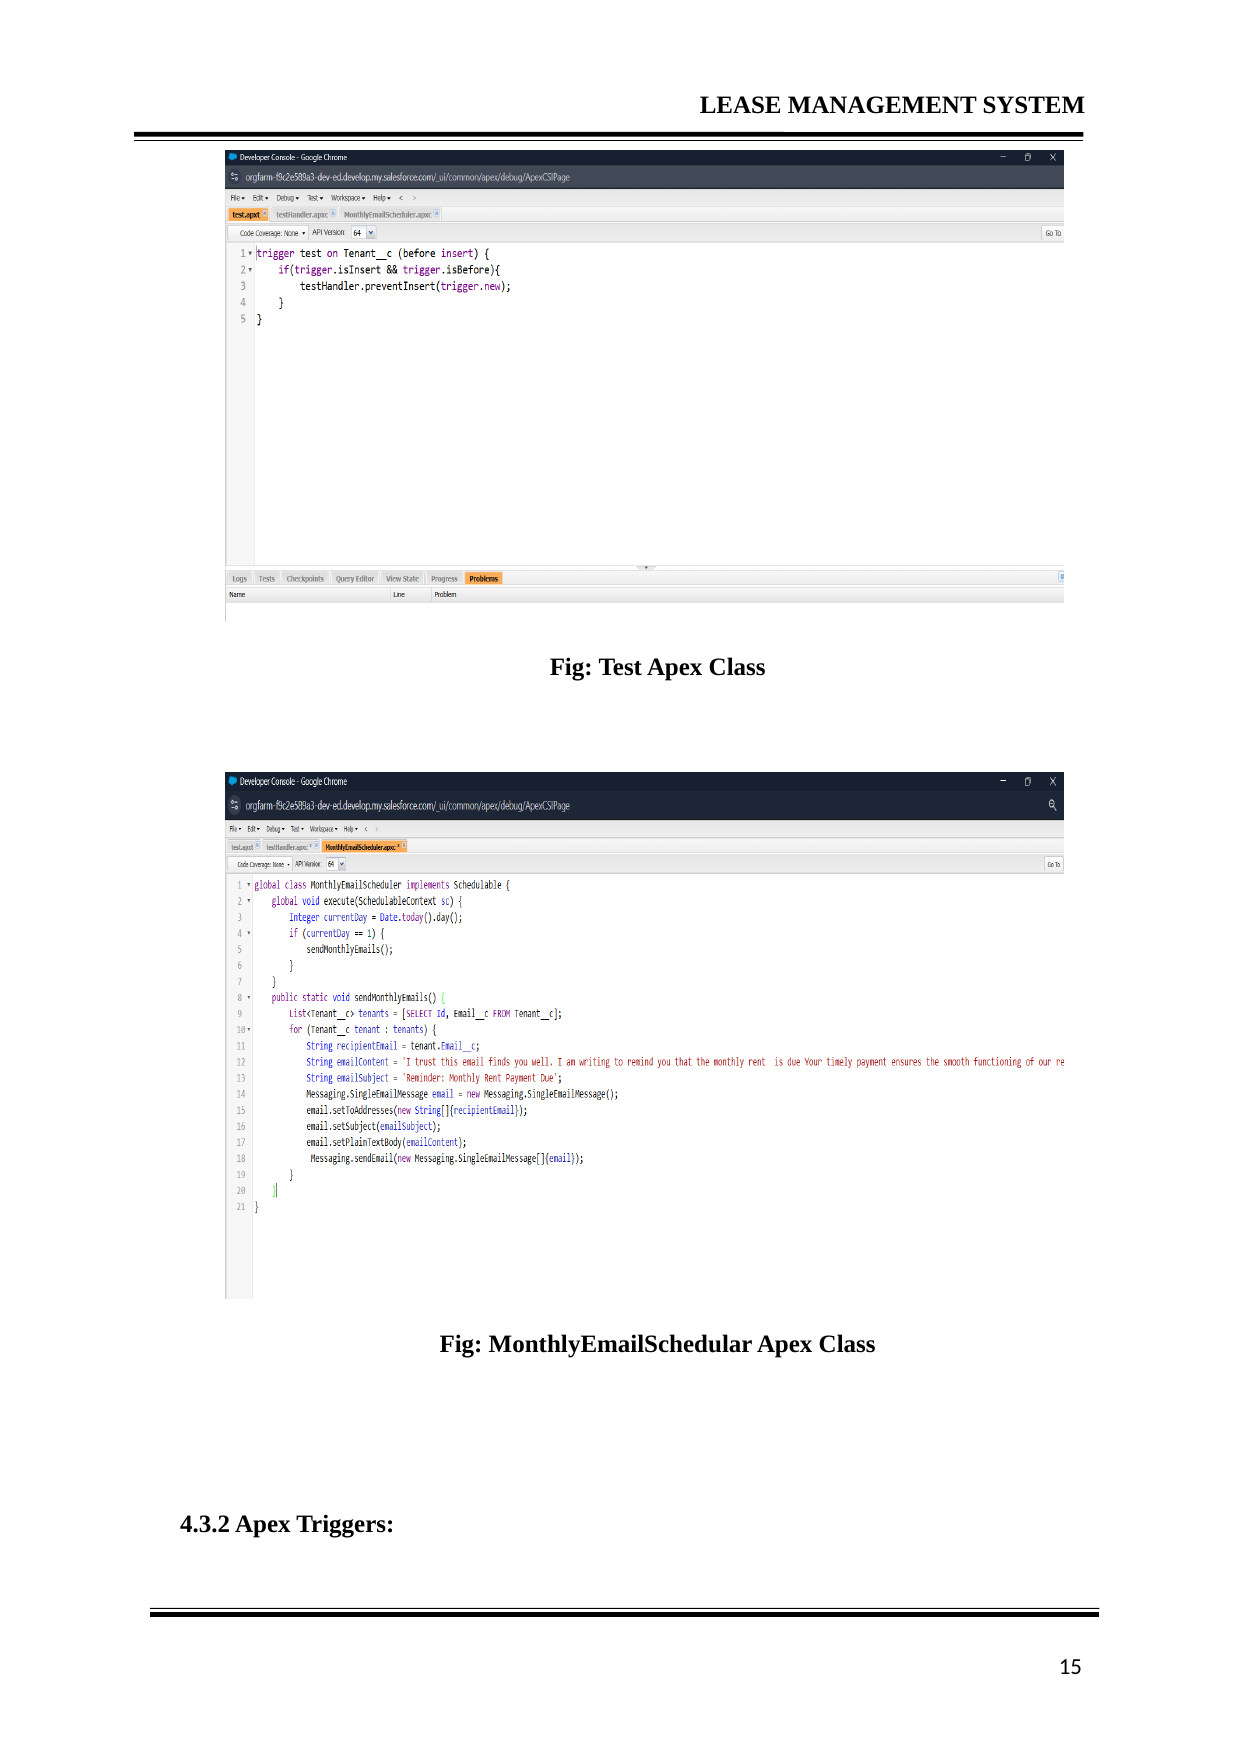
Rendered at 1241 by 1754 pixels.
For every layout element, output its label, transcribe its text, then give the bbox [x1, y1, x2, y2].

text Fig: Test Apex Class [225, 652, 1090, 681]
text 4.3.2 Apex Triggers: [180, 1509, 1090, 1537]
picture [225, 150, 1064, 622]
text Fig: MonthlyEmailSchedular Apex Class [225, 1329, 1090, 1358]
picture [225, 772, 1064, 1299]
